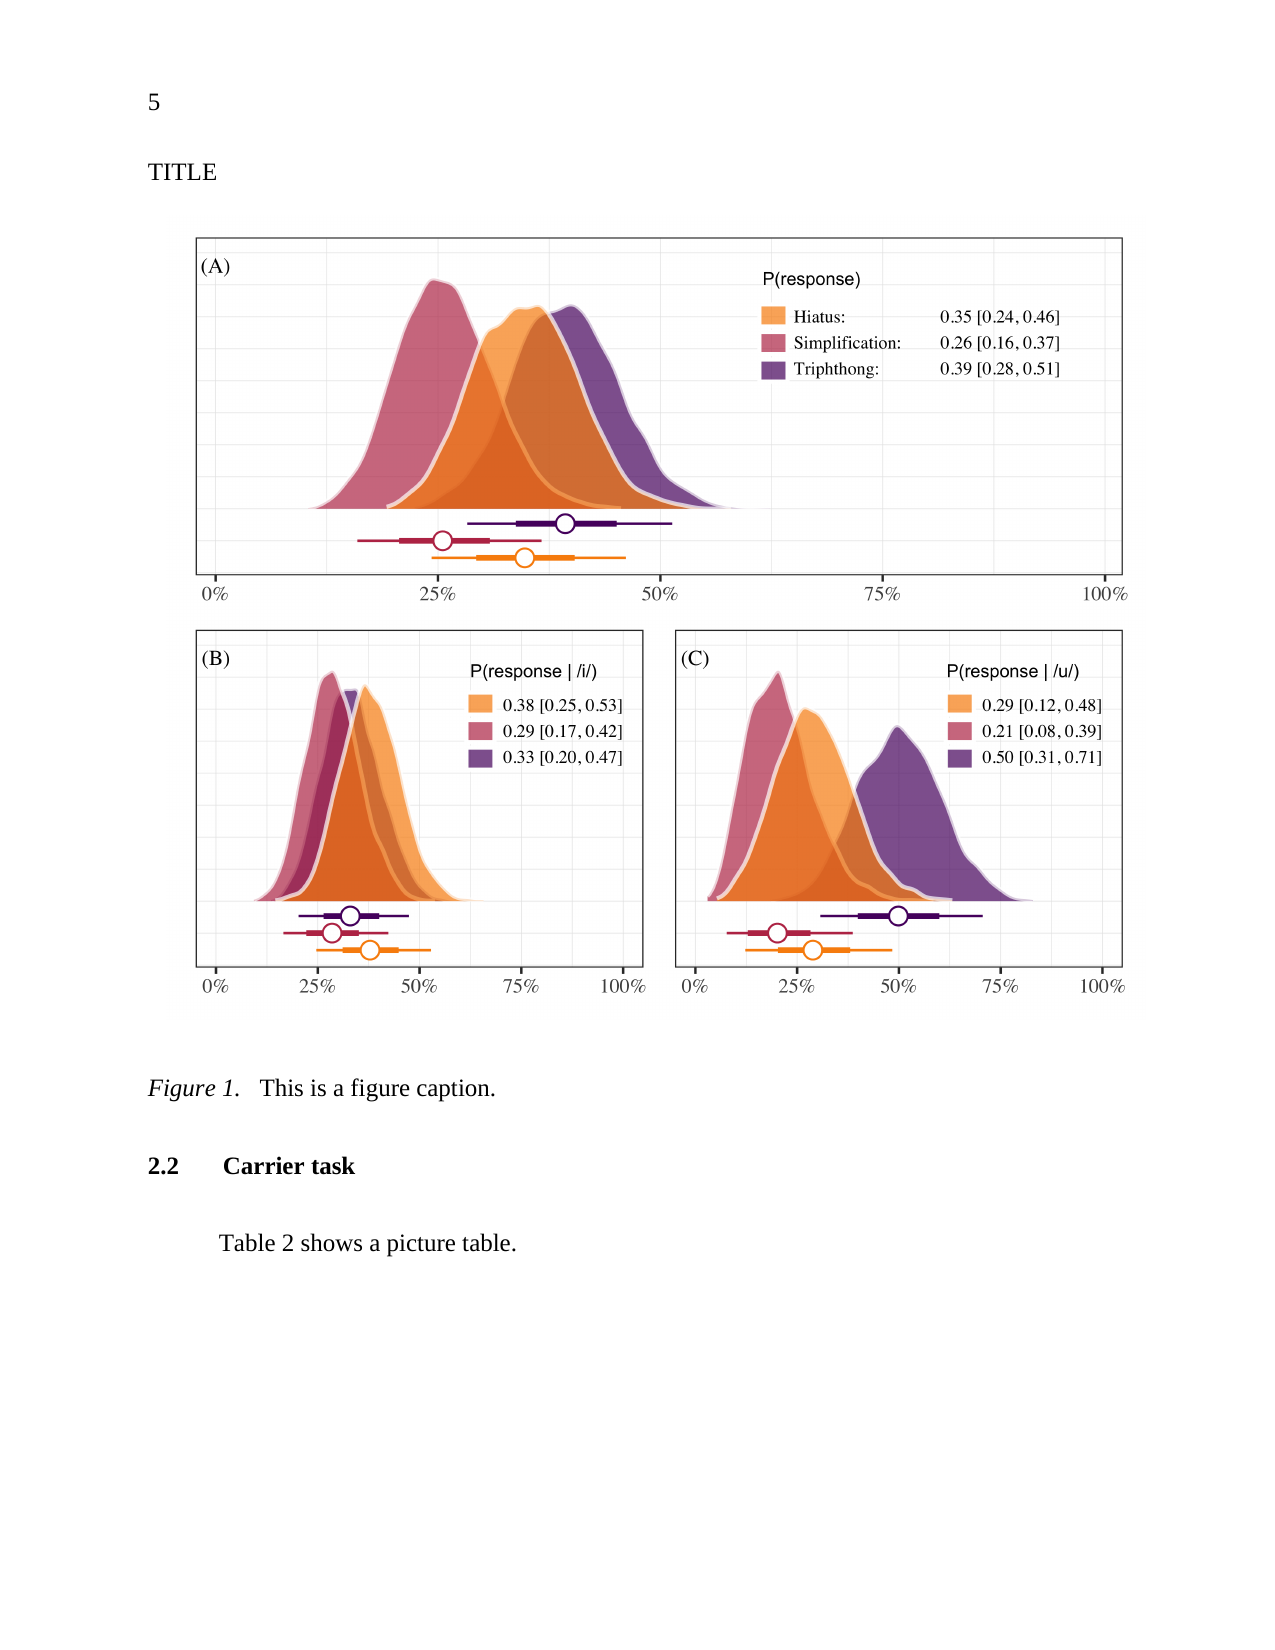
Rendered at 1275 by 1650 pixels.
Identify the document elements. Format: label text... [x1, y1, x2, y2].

text Table 2 shows a picture table. [148, 1228, 1127, 1256]
picture [166, 215, 1146, 1020]
subtitle 2.2 Carrier task [148, 1151, 1127, 1180]
text Figure 1. This is a figure caption. [148, 1073, 1127, 1102]
